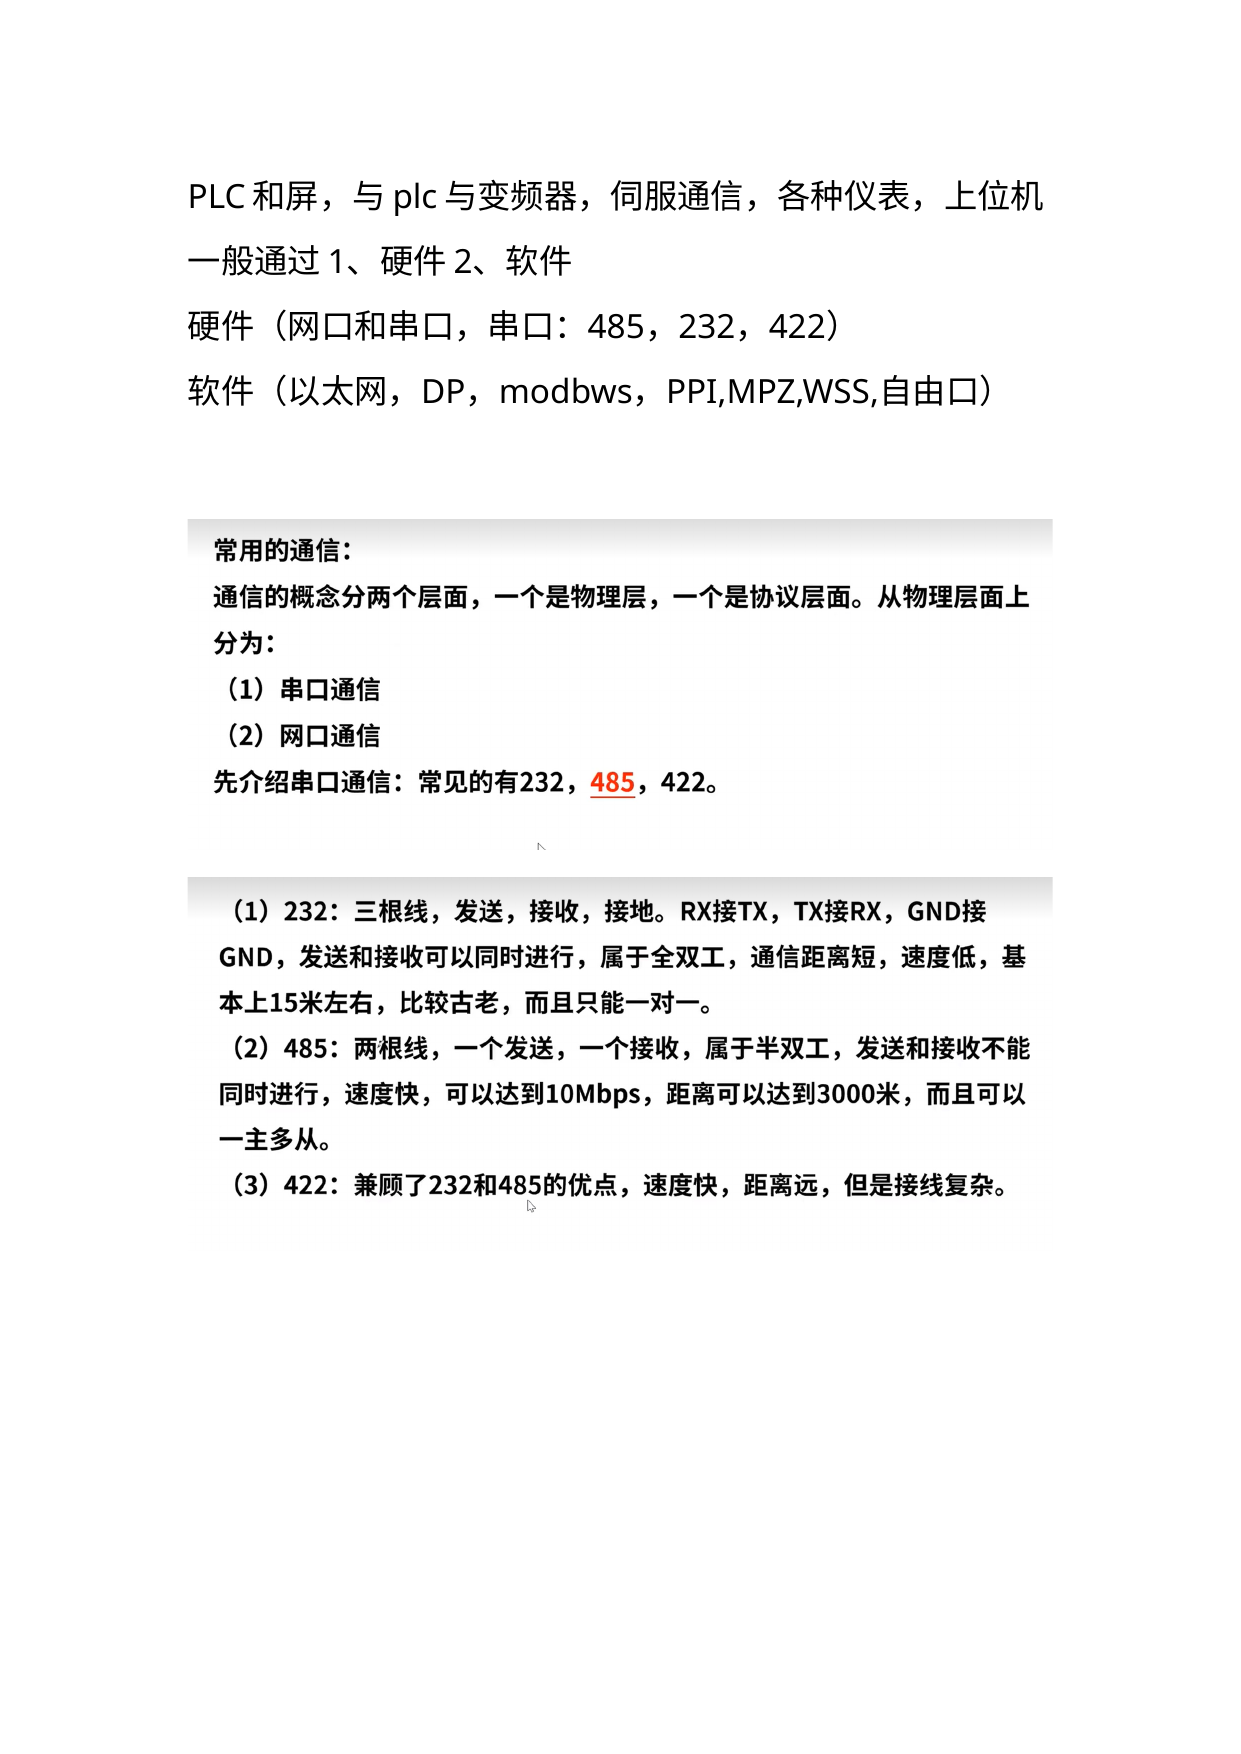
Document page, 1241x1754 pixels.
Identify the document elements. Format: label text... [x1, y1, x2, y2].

text 硬件（网口和串口，串口：485，232，422） [187, 292, 1053, 357]
picture [187, 877, 1053, 1251]
text 软件（以太网，DP，modbws，PPI,MPZ,WSS,自由口） [187, 357, 1053, 422]
picture [187, 519, 1053, 850]
text 一般通过1、硬件2、软件 [187, 227, 1053, 292]
text PLC和屏，与plc与变频器，伺服通信，各种仪表，上位机 [187, 162, 1053, 227]
